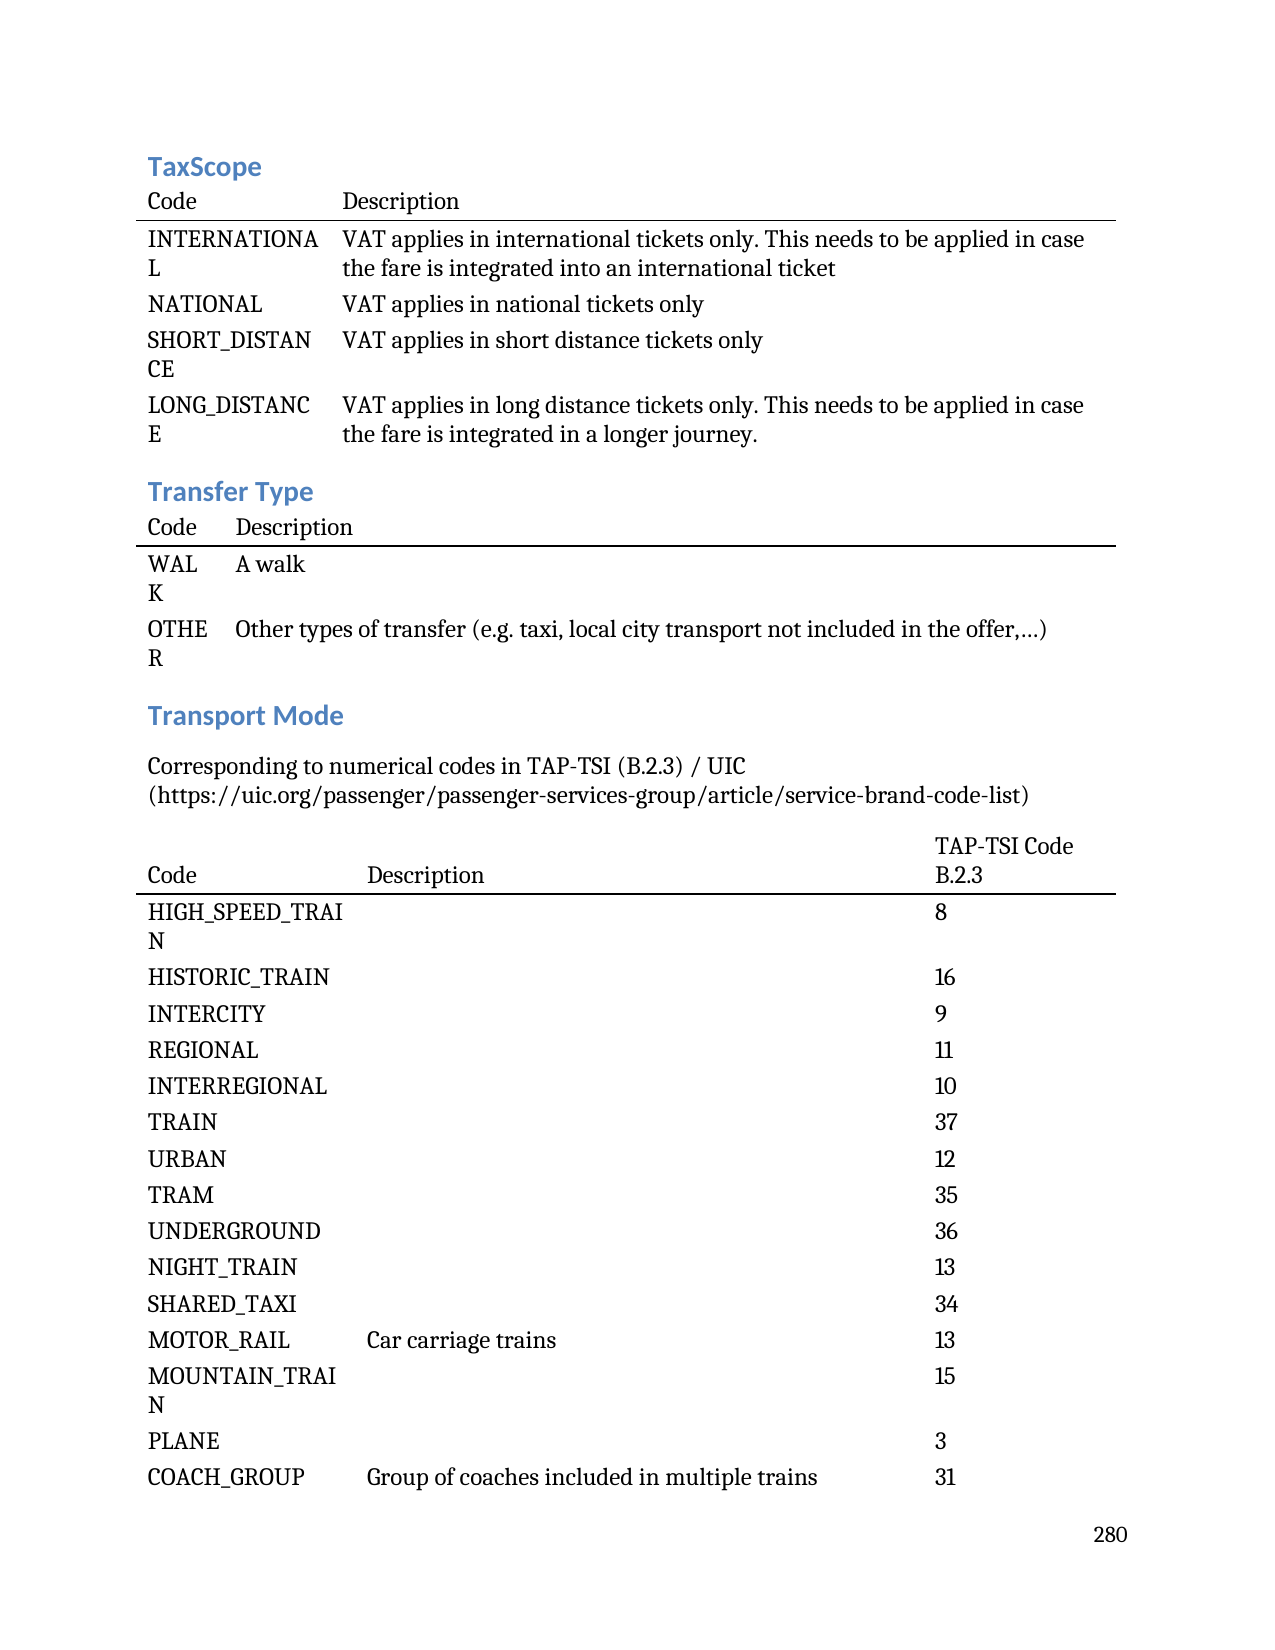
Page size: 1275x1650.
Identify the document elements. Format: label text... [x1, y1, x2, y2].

subtitle Transport Mode [148, 697, 1127, 733]
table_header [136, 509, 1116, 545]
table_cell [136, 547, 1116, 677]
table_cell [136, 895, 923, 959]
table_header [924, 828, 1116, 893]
subtitle Transfer Type [148, 473, 1127, 509]
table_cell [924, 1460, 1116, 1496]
text Corresponding to numerical codes in TAP-TSI (B.2.3) / UIC (https://uic.org/passenger/passenger-services-group/article/service-brand-code-list) [148, 752, 1127, 809]
subtitle TaxScope [148, 148, 1127, 183]
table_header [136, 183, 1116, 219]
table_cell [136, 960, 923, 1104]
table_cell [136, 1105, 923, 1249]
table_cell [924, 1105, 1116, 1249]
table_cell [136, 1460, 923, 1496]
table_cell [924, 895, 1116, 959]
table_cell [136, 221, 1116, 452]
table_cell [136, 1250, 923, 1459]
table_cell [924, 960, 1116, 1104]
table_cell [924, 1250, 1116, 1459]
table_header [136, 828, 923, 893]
